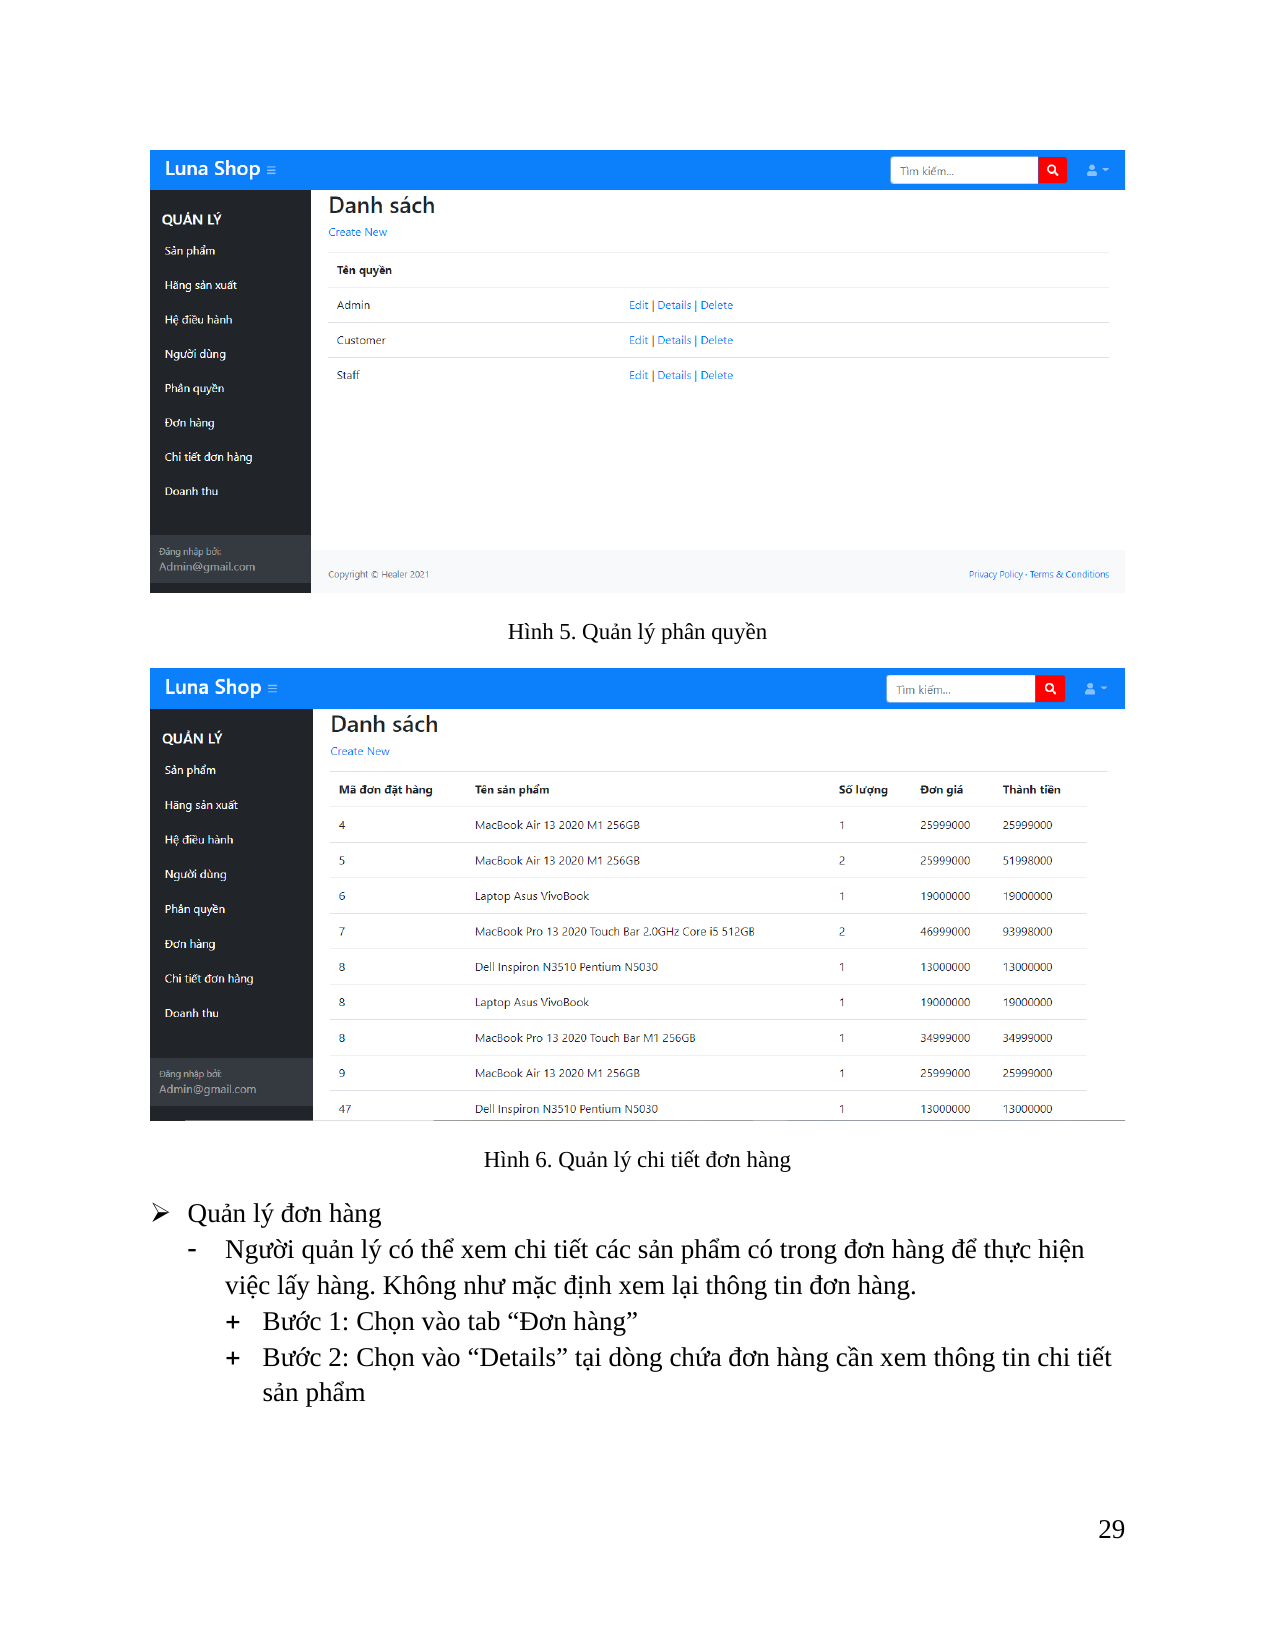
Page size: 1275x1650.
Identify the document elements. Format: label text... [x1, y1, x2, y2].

list Người quản lý có thể xem chi tiết các sản phẩm có trong đơn hàng để thực hiện việc lấy hàng. Không như mặc định xem lại thông tin đơn hàng. [187, 1233, 1125, 1300]
list Bước 1: Chọn vào tab “Đơn hàng” [225, 1305, 1125, 1336]
text Hình 5. Quản lý phân quyền [150, 618, 1125, 644]
list Quản lý đơn hàng [150, 1197, 1125, 1228]
list Bước 2: Chọn vào “Details” tại dòng chứa đơn hàng cần xem thông tin chi tiết sản phẩm [225, 1341, 1125, 1408]
picture [150, 668, 1125, 1121]
picture [150, 150, 1125, 593]
text Hình 6. Quản lý chi tiết đơn hàng [150, 1146, 1125, 1172]
